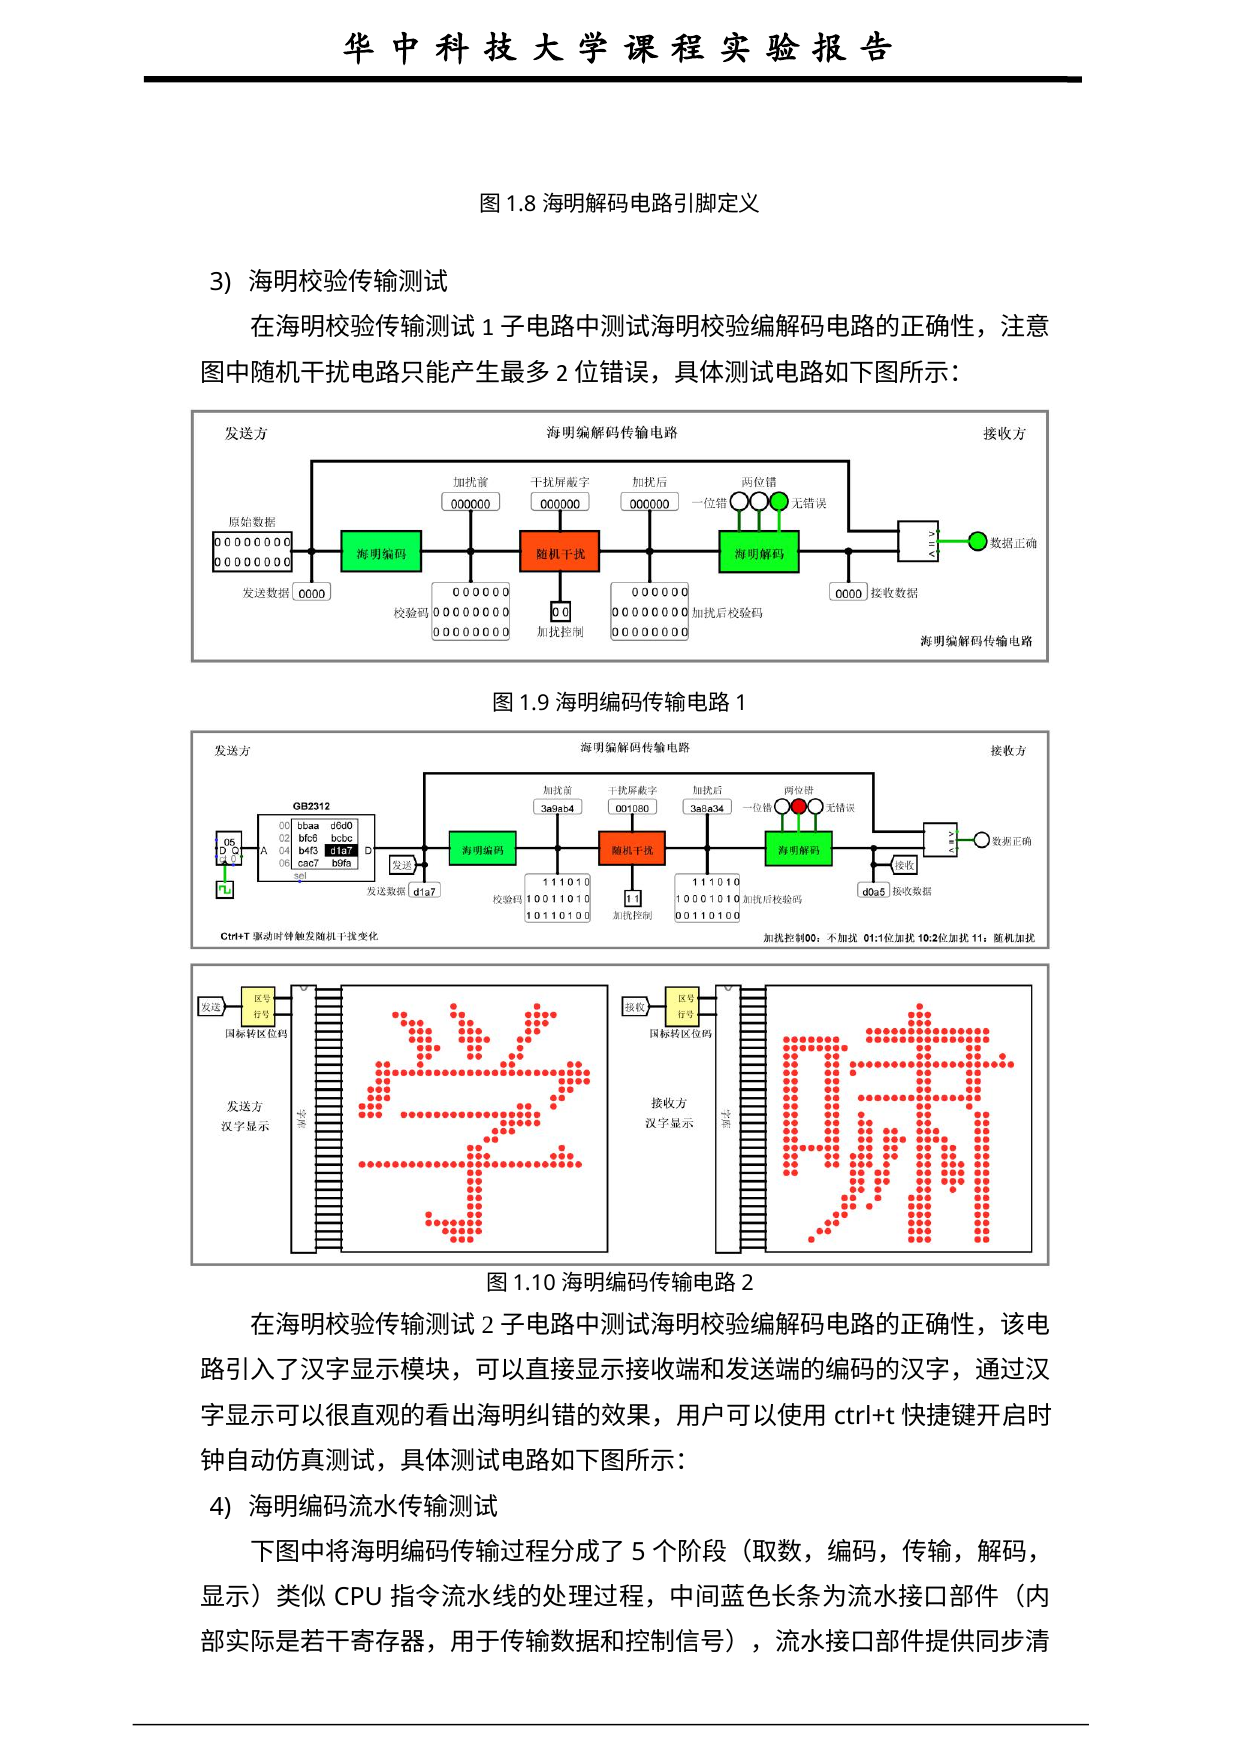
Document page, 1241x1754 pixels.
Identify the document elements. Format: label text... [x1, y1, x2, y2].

text 图1.9 海明编码传输电路 1 [150, 685, 1089, 717]
list 海明校验传输测试 [209, 262, 1090, 298]
picture [187, 728, 1053, 1265]
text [200, 1531, 1052, 1658]
list 海明编码流水传输测试 [209, 1486, 1090, 1522]
text 在海明校验传输测试 2 子电路中测试海明校验编解码电路的正确性，该电路引入了汉字显示模块，可以直接显示接收端和发送端的编码的汉字，通过汉字显示可以很直观的看出海明纠错的效果，用户可以使用 ctrl+t 快捷键开启时钟自动仿真测试，具体测试电路如下图所示： [200, 1305, 1052, 1477]
picture [187, 407, 1053, 666]
text 图1.8 海明解码电路引脚定义 [150, 186, 1089, 218]
text 在海明校验传输测试 1 子电路中测试海明校验编解码电路的正确性，注意图中随机干扰电路只能产生最多 2 位错误，具体测试电路如下图所示： [200, 307, 1052, 388]
text 图1.10 海明编码传输电路 2 [150, 1265, 1089, 1297]
